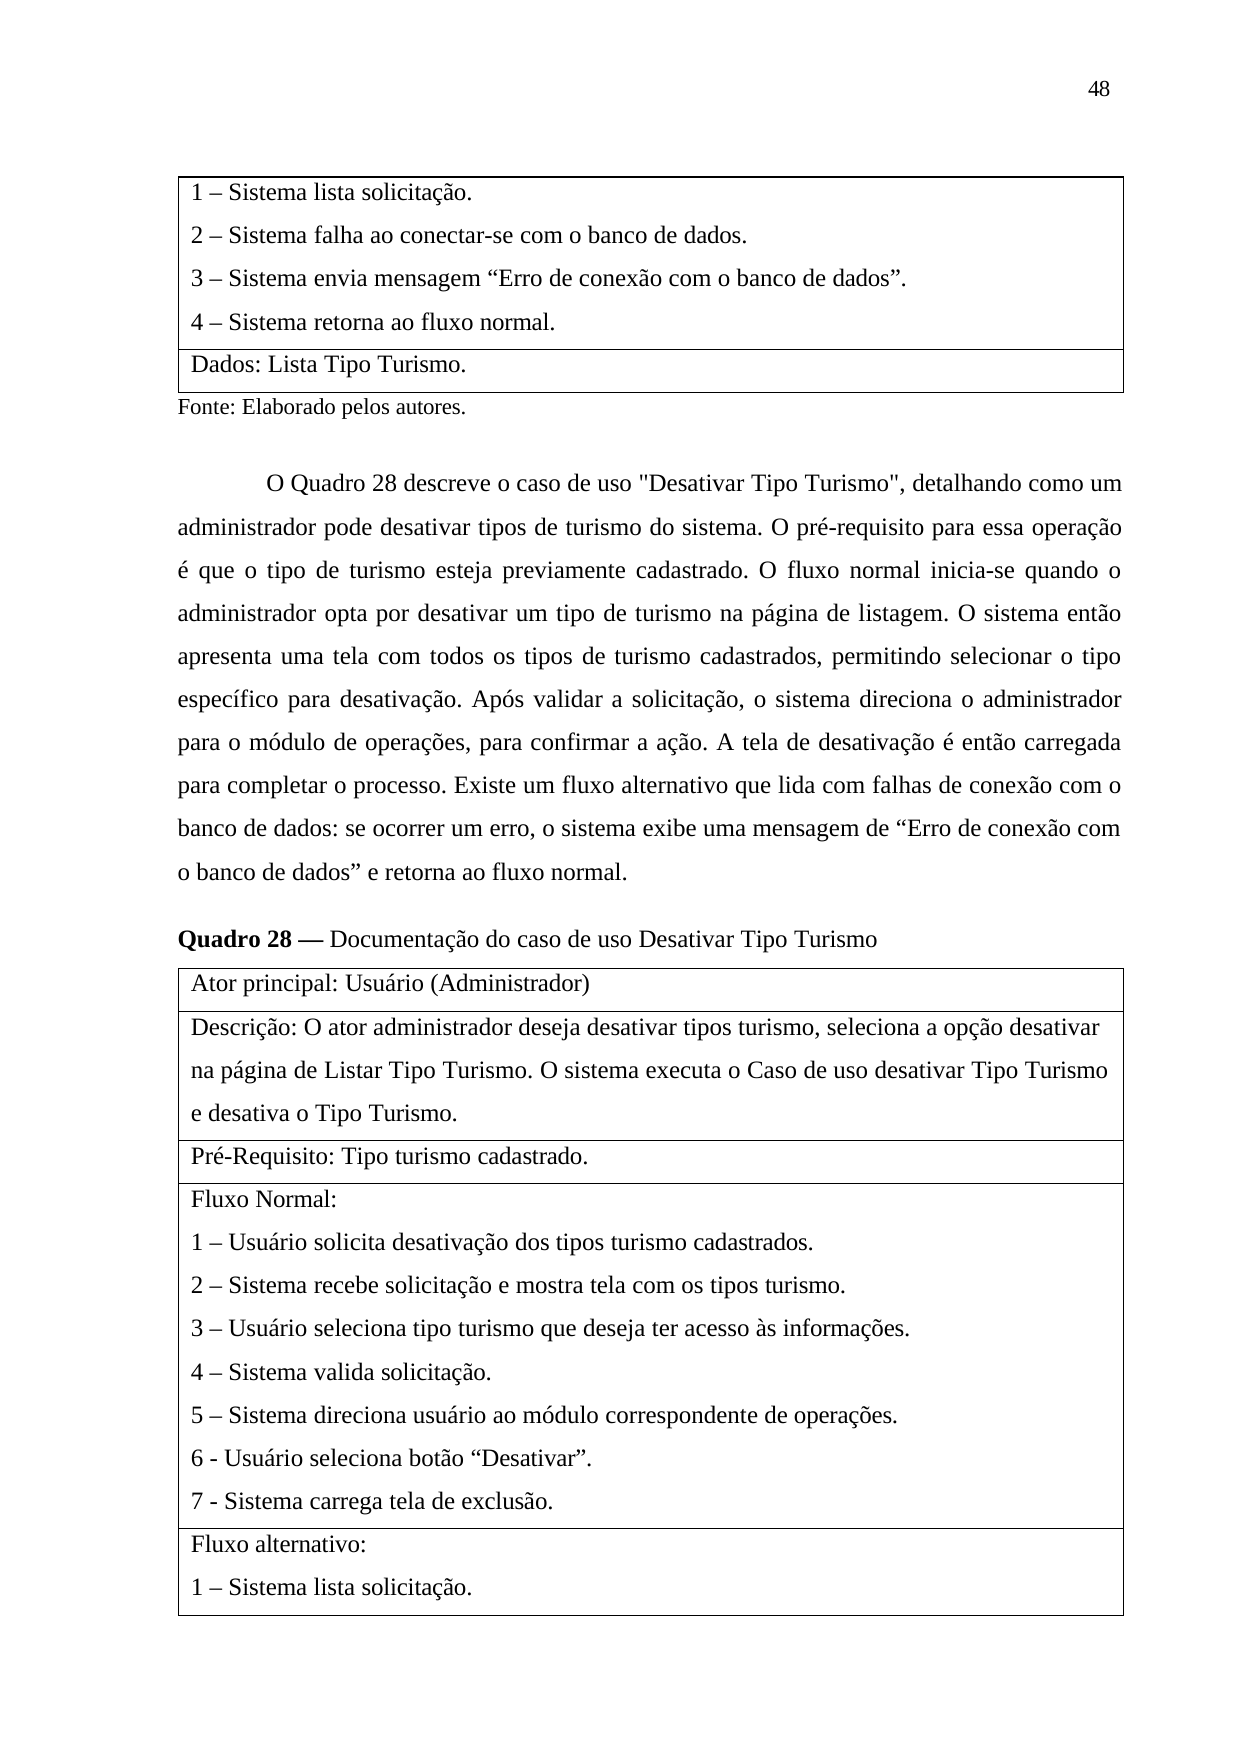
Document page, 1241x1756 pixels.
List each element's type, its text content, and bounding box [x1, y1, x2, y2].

table_header – Sistema lista solicitação. – Sistema falha ao conectar-se com o banco de dados. – Sistema envia mensagem “Erro de conexão com o banco de dados”. – Sistema retorna ao fluxo normal. [179, 178, 1123, 349]
text O Quadro 28 descreve o caso de uso "Desativar Tipo Turismo", detalhando como um administrador pode desativar tipos de turismo do sistema. O pré-requisito para essa operação é que o tipo de turismo esteja previamente cadastrado. O fluxo normal inicia-se quando o administrador opta por desativar um tipo de turismo na página de listagem. O sistema então apresenta uma tela com todos os tipos de turismo cadastrados, permitindo selecionar o tipo específico para desativação. Após validar a solicitação, o sistema direciona o administrador para o módulo de operações, para confirmar a ação. A tela de desativação é então carregada para completar o processo. Existe um fluxo alternativo que lida com falhas de conexão com o banco de dados: se ocorrer um erro, o sistema exibe uma mensagem de “Erro de conexão com o banco de dados” e retorna ao fluxo normal. [177, 468, 1123, 885]
table_cell Fluxo Normal: – Usuário solicita desativação dos tipos turismo cadastrados. – Sistema recebe solicitação e mostra tela com os tipos turismo. – Usuário seleciona tipo turismo que deseja ter acesso às informações. – Sistema valida solicitação. – Sistema direciona usuário ao módulo correspondente de operações. - Usuário seleciona botão “Desativar”. - Sistema carrega tela de exclusão. [179, 1184, 1123, 1528]
table_header Ator principal: Usuário (Administrador) [179, 969, 1123, 1011]
text Fonte: Elaborado pelos autores. [177, 393, 1137, 419]
table_cell Fluxo alternativo: – Sistema lista solicitação. [179, 1529, 1123, 1614]
table_cell Dados: Lista Tipo Turismo. [179, 350, 1123, 392]
table_cell Pré-Requisito: Tipo turismo cadastrado. [179, 1141, 1123, 1183]
text Quadro 28 — Documentação do caso de uso Desativar Tipo Turismo [177, 924, 1137, 953]
table_cell Descrição: O ator administrador deseja desativar tipos turismo, seleciona a opção desativar na página de Listar Tipo Turismo. O sistema executa o Caso de uso desativar Tipo Turismo e desativa o Tipo Turismo. [179, 1012, 1123, 1140]
